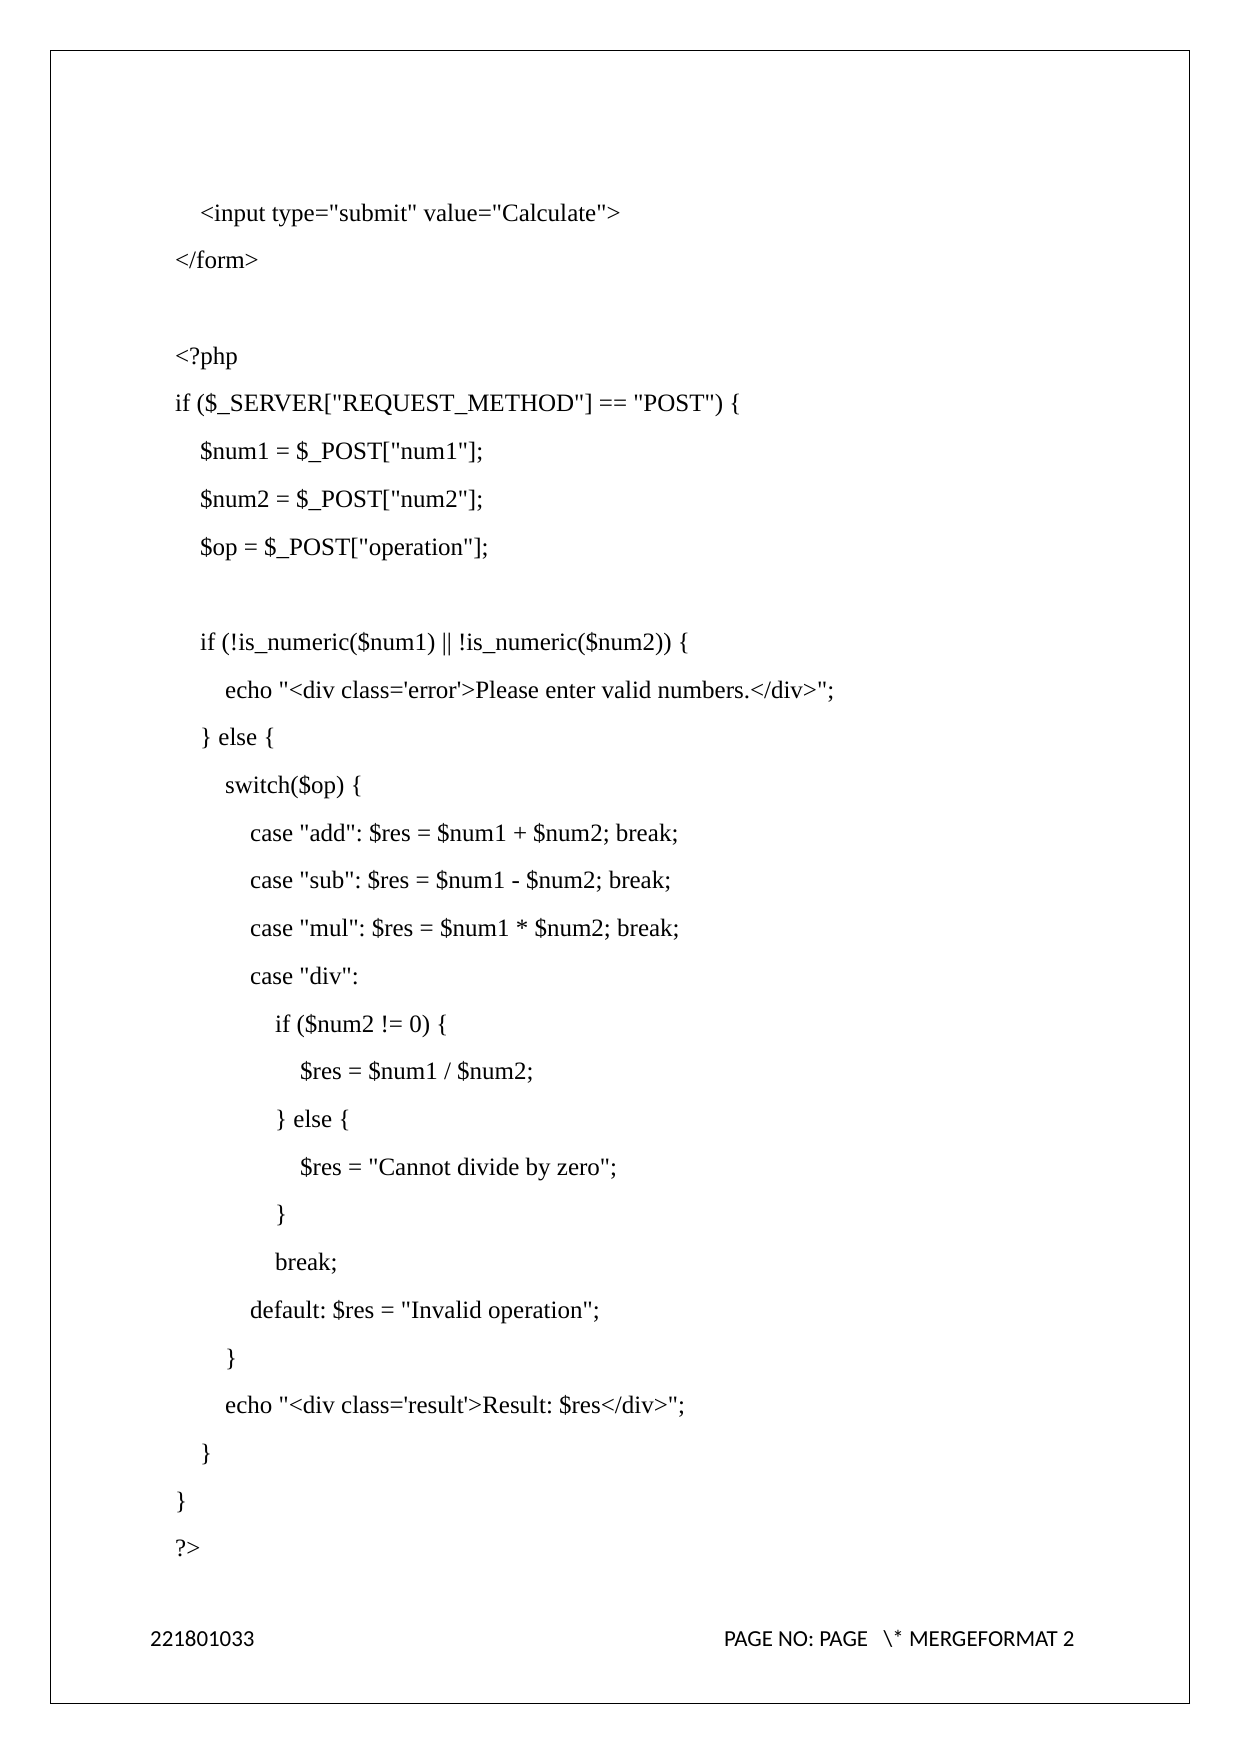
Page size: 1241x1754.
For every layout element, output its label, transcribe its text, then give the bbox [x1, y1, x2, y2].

text } [150, 1486, 1090, 1514]
text default: $res = "Invalid operation"; [150, 1295, 1090, 1324]
text switch($op) { [150, 770, 1090, 799]
text } [150, 1199, 1090, 1228]
text break; [150, 1247, 1090, 1276]
text } [150, 1343, 1090, 1371]
text <?php [150, 341, 1090, 369]
text case "add": $res = $num1 + $num2; break; [150, 818, 1090, 847]
text } else { [150, 722, 1090, 751]
text if ($num2 != 0) { [150, 1009, 1090, 1037]
text ?> [150, 1533, 1090, 1562]
text $num2 = $_POST["num2"]; [150, 484, 1090, 513]
text if (!is_numeric($num1) || !is_numeric($num2)) { [150, 627, 1090, 656]
text case "sub": $res = $num1 - $num2; break; [150, 866, 1090, 894]
text } else { [150, 1104, 1090, 1133]
text $num1 = $_POST["num1"]; [150, 436, 1090, 465]
text <input type="submit" value="Calculate"> [150, 198, 1090, 226]
text </form> [150, 245, 1090, 274]
text echo "<div class='error'>Please enter valid numbers.</div>"; [150, 675, 1090, 703]
text case "div": [150, 961, 1090, 990]
text $res = "Cannot divide by zero"; [150, 1152, 1090, 1181]
text if ($_SERVER["REQUEST_METHOD"] == "POST") { [150, 388, 1090, 417]
text echo "<div class='result'>Result: $res</div>"; [150, 1390, 1090, 1419]
text $op = $_POST["operation"]; [150, 532, 1090, 560]
text $res = $num1 / $num2; [150, 1056, 1090, 1085]
text case "mul": $res = $num1 * $num2; break; [150, 913, 1090, 942]
text } [150, 1438, 1090, 1467]
